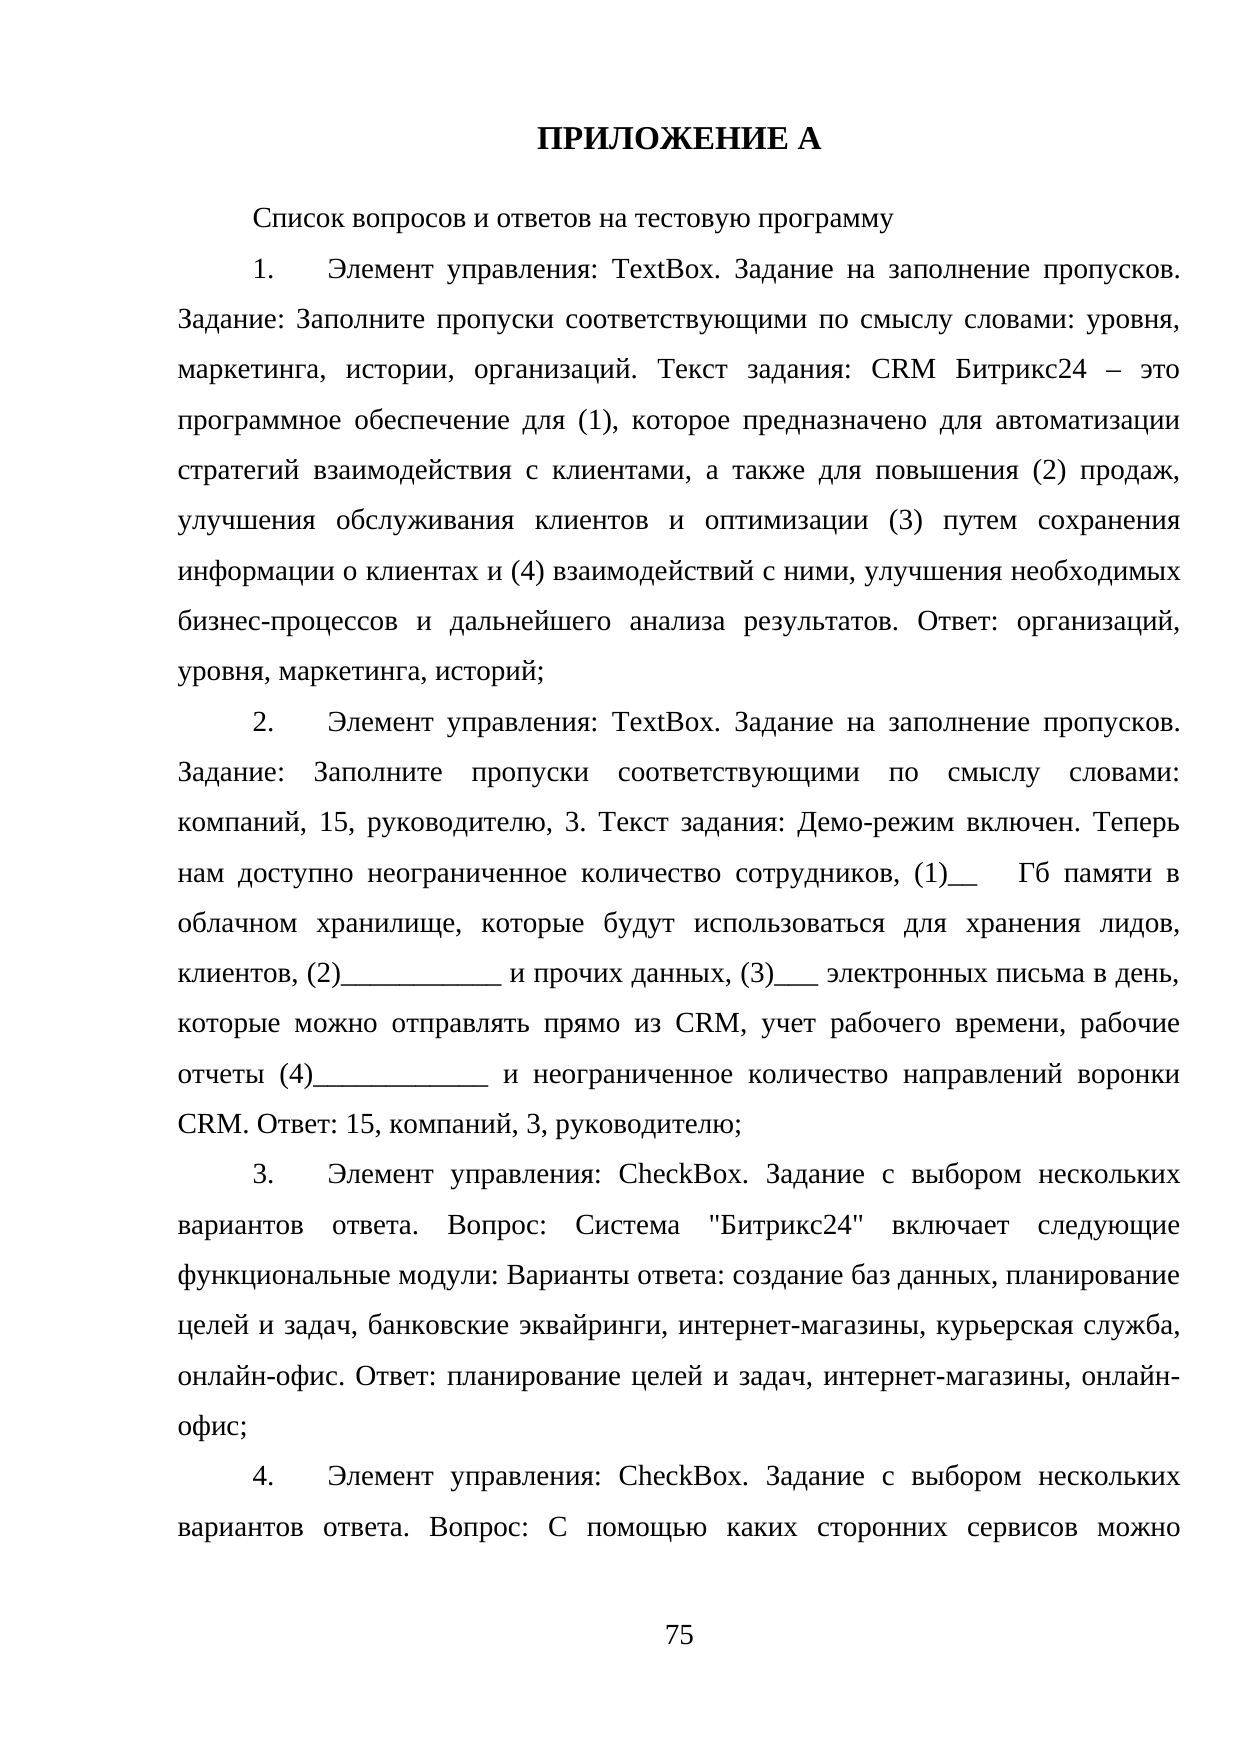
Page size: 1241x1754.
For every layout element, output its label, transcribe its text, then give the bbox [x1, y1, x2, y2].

text 2. Элемент управления: TextBox. Задание на заполнение пропусков. Задание: Заполните пропуски соответствующими по смыслу словами: компаний, 15, руководителю, 3. Текст задания: Демо-режим включен. Теперь нам доступно неограниченное количество сотрудников, (1)__ Гб памяти в облачном хранилище, которые будут использоваться для хранения лидов, клиентов, (2)___________ и прочих данных, (3)___ электронных письма в день, которые можно отправлять прямо из CRM, учет рабочего времени, рабочие отчеты (4)____________ и неограниченное количество направлений воронки CRM. Ответ: 15, компаний, 3, руководителю; [177, 704, 1181, 1140]
text 1. Элемент управления: TextBox. Задание на заполнение пропусков. Задание: Заполните пропуски соответствующими по смыслу словами: уровня, маркетинга, истории, организаций. Текст задания: CRM Битрикс24 – это программное обеспечение для (1), которое предназначено для автоматизации стратегий взаимодействия с клиентами, а также для повышения (2) продаж, улучшения обслуживания клиентов и оптимизации (3) путем сохранения информации о клиентах и (4) взаимодействий с ними, улучшения необходимых бизнес-процессов и дальнейшего анализа результатов. Ответ: организаций, уровня, маркетинга, историй; [177, 251, 1181, 687]
text 3. Элемент управления: CheckBox. Задание с выбором нескольких вариантов ответа. Вопрос: Система "Битрикс24" включает следующие функциональные модули: Варианты ответа: создание баз данных, планирование целей и задач, банковские эквайринги, интернет-магазины, курьерская служба, онлайн-офис. Ответ: планирование целей и задач, интернет-магазины, онлайн-офис; [177, 1157, 1181, 1442]
subtitle ПРИЛОЖЕНИЕ А [177, 118, 1181, 156]
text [177, 1458, 1181, 1542]
text Список вопросов и ответов на тестовую программу [177, 201, 1181, 234]
